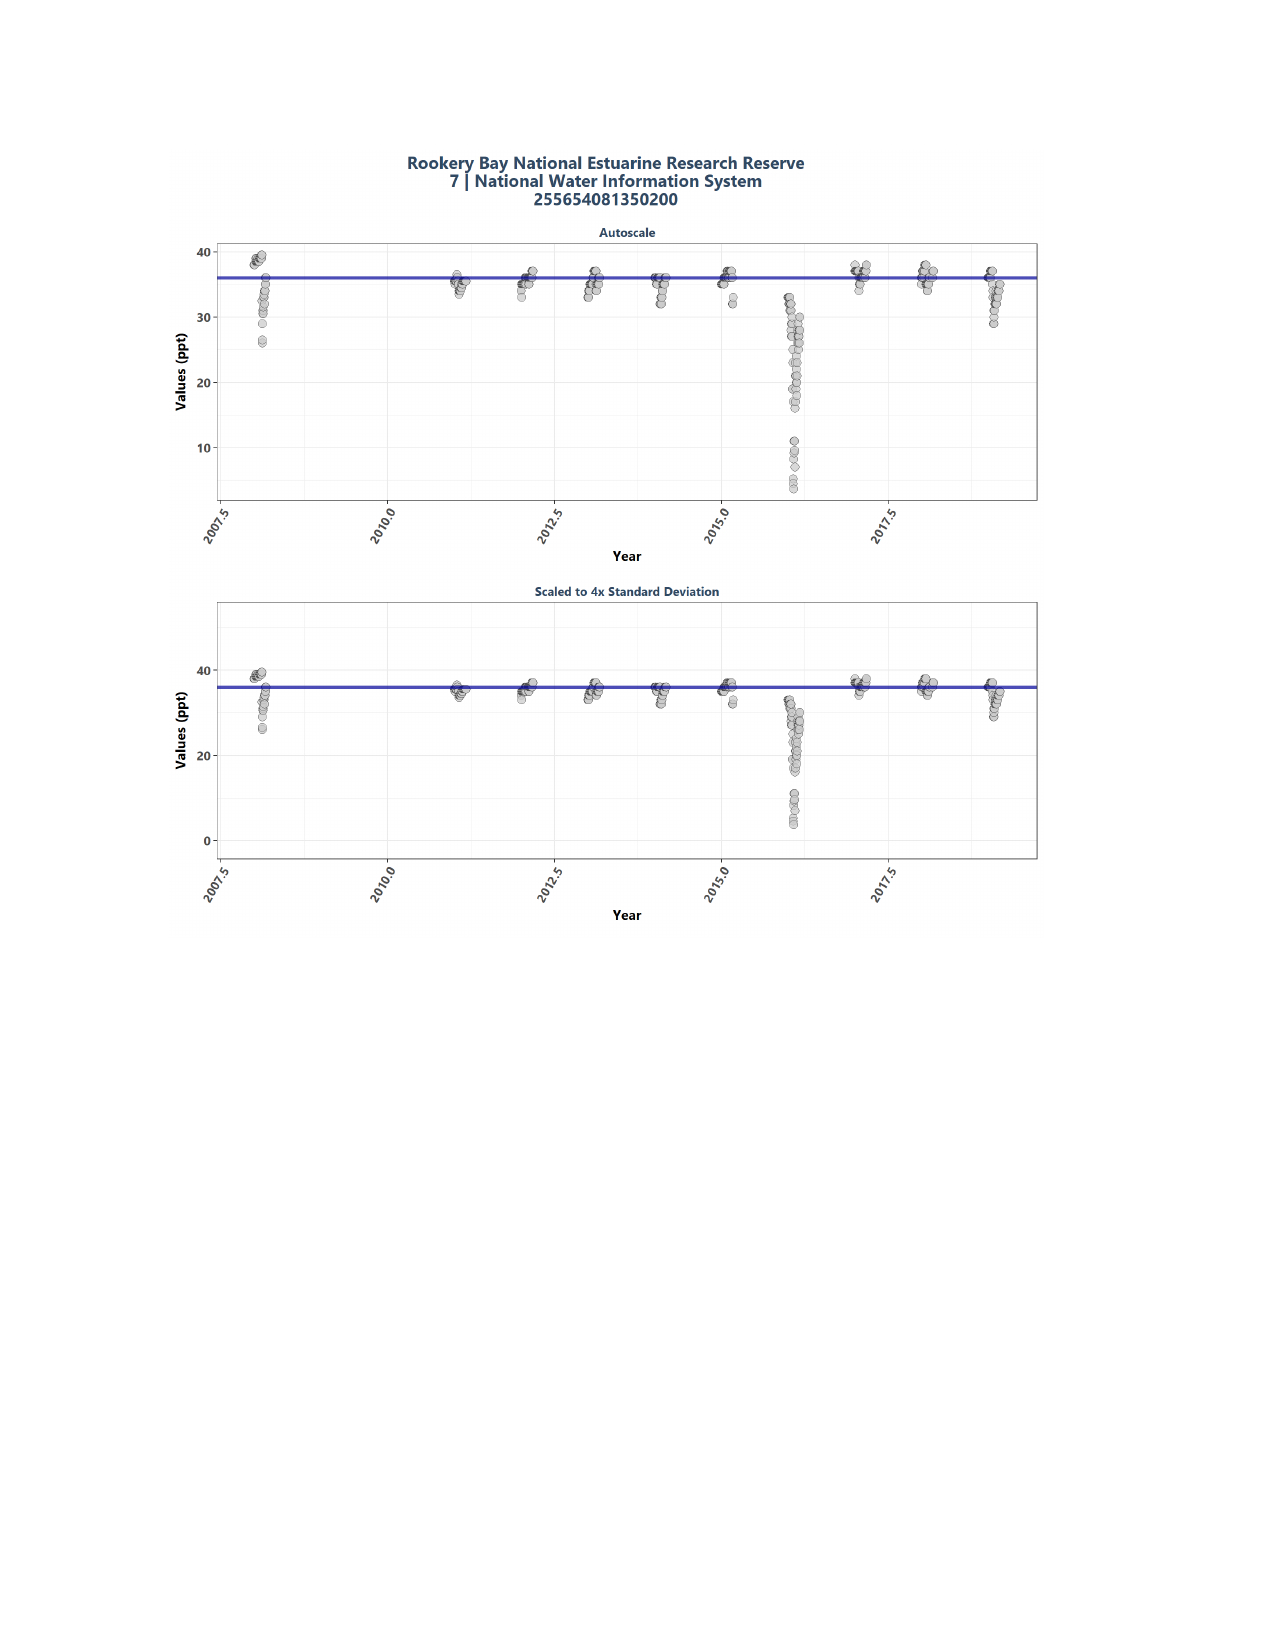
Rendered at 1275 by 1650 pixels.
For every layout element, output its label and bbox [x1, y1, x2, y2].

picture [168, 150, 1044, 938]
